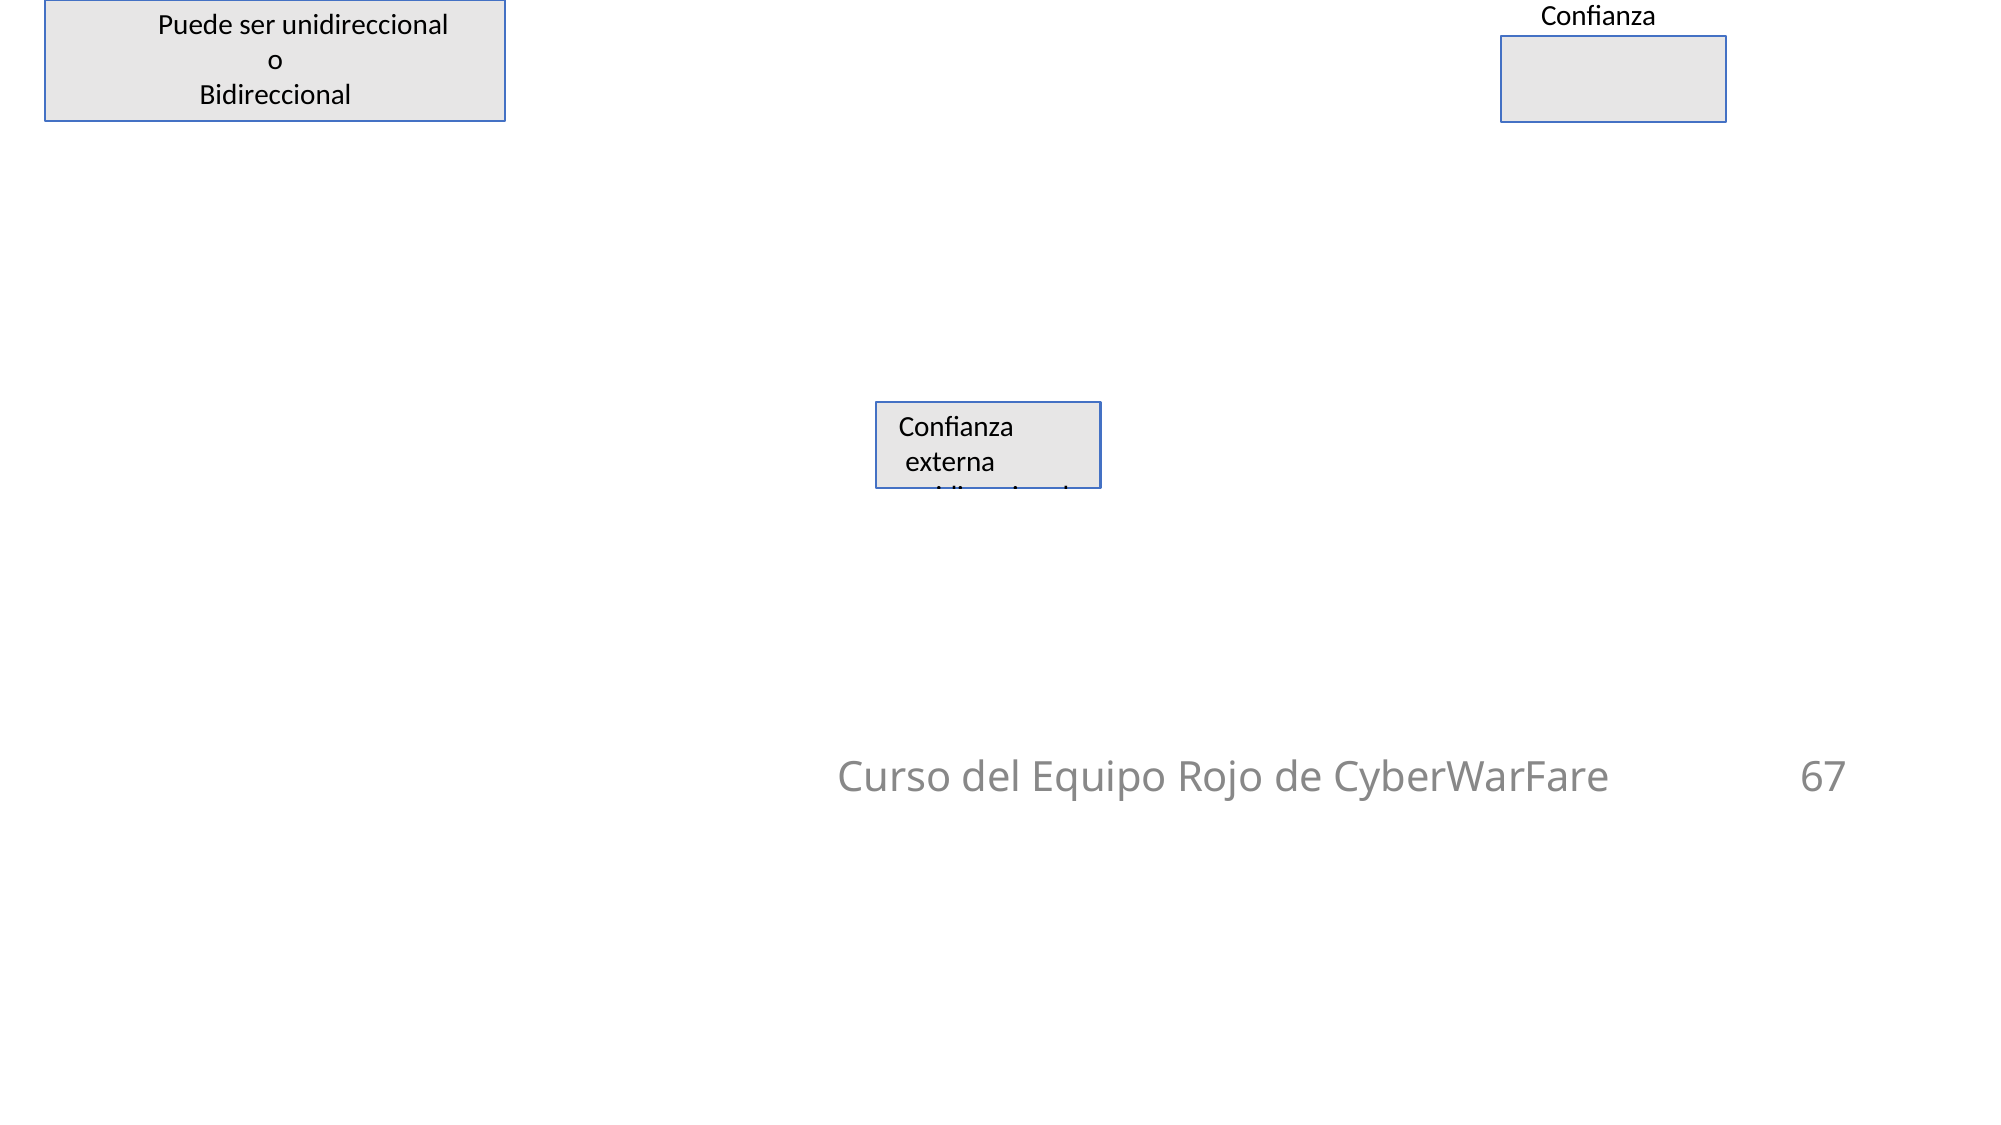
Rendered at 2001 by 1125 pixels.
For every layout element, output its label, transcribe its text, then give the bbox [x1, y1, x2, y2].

text Curso del Equipo Rojo de CyberWarFare 67 [838, 747, 2000, 803]
